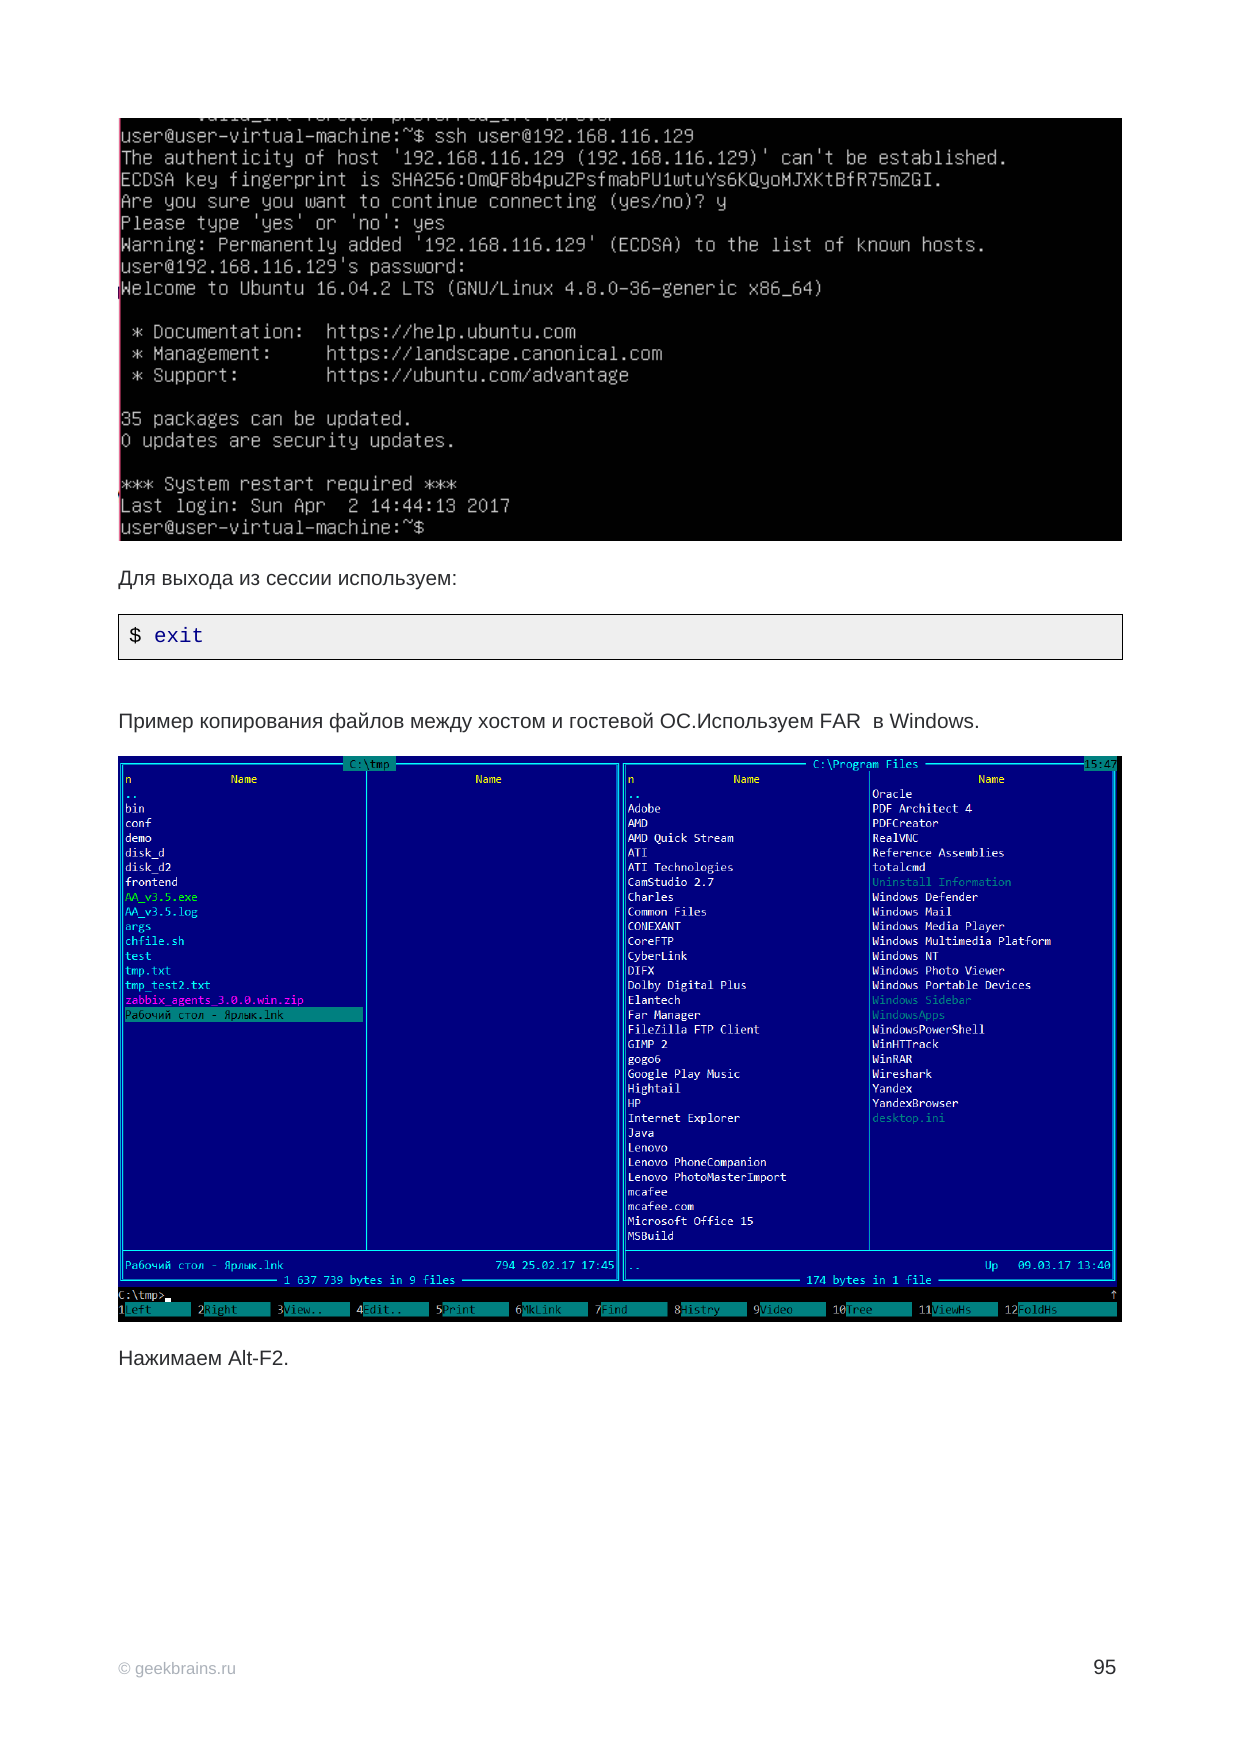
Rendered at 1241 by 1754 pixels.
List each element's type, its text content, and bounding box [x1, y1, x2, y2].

picture [118, 118, 1122, 541]
text Нажимаем Alt-F2. [118, 1346, 1122, 1370]
picture [118, 756, 1122, 1322]
text Пример копирования файлов между хостом и гостевой ОС.Используем FAR в Windows. [118, 681, 1122, 732]
text Для выхода из сессии используем: [118, 565, 1122, 589]
table_header $ exit [119, 615, 1122, 659]
